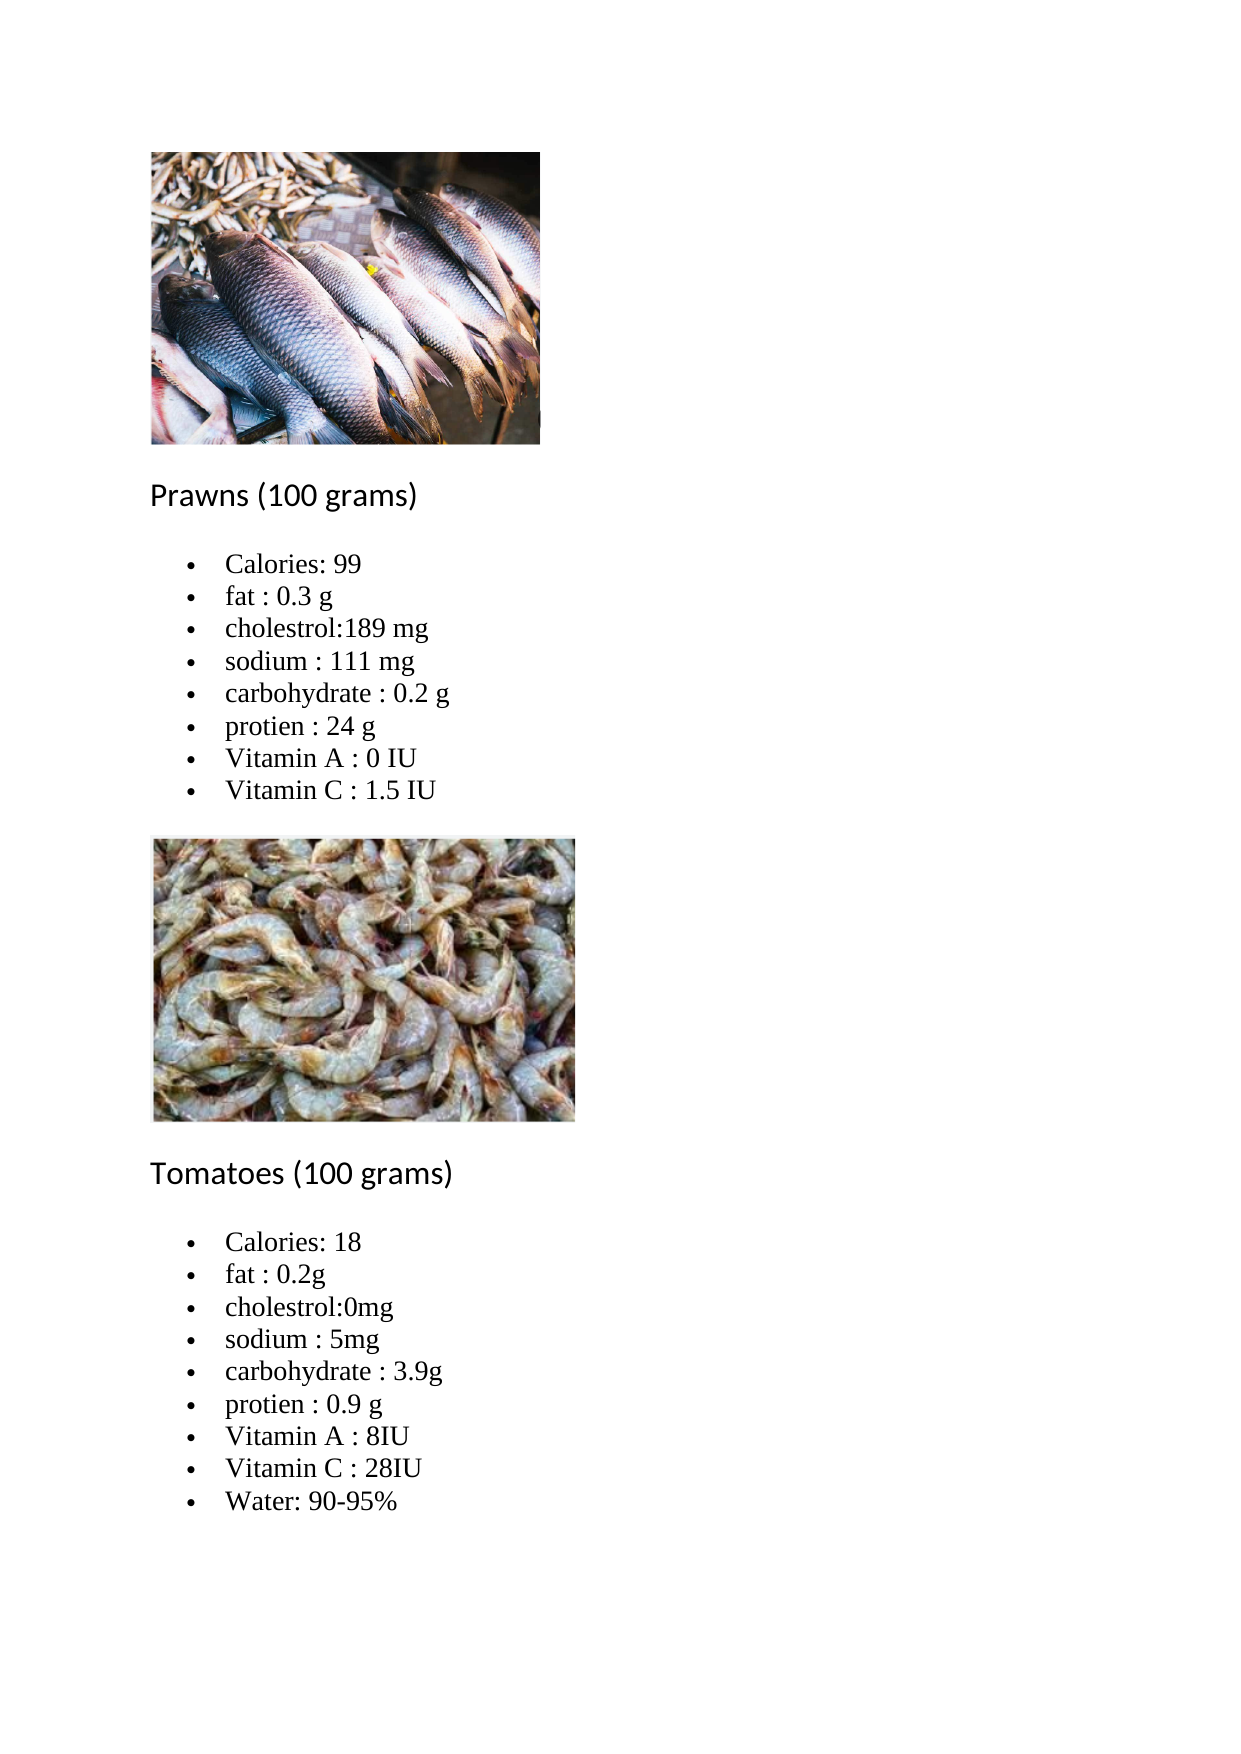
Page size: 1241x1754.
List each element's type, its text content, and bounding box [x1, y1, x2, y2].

list Calories: 99 [187, 547, 1090, 579]
list sodium : 111 mg [187, 644, 1090, 676]
list Vitamin C : 1.5 IU [187, 773, 1090, 806]
list Calories: 18 [187, 1225, 1090, 1257]
text Tomatoes (100 grams) [150, 1152, 1090, 1192]
list carbohydrate : 0.2 g [187, 676, 1090, 709]
list sodium : 5mg [187, 1322, 1090, 1354]
list Vitamin A : 8IU [187, 1419, 1090, 1452]
list cholestrol:0mg [187, 1289, 1090, 1322]
picture [150, 150, 541, 445]
list cholestrol:189 mg [187, 611, 1090, 644]
list fat : 0.2g [187, 1257, 1090, 1289]
list Vitamin C : 28IU [187, 1452, 1090, 1484]
list Water: 90-95% [187, 1484, 1090, 1516]
picture [150, 835, 575, 1123]
list Vitamin A : 0 IU [187, 741, 1090, 773]
list protien : 0.9 g [187, 1387, 1090, 1419]
list protien : 24 g [187, 709, 1090, 741]
list carbohydrate : 3.9g [187, 1354, 1090, 1387]
text Prawns (100 grams) [150, 473, 1090, 514]
list fat : 0.3 g [187, 579, 1090, 611]
